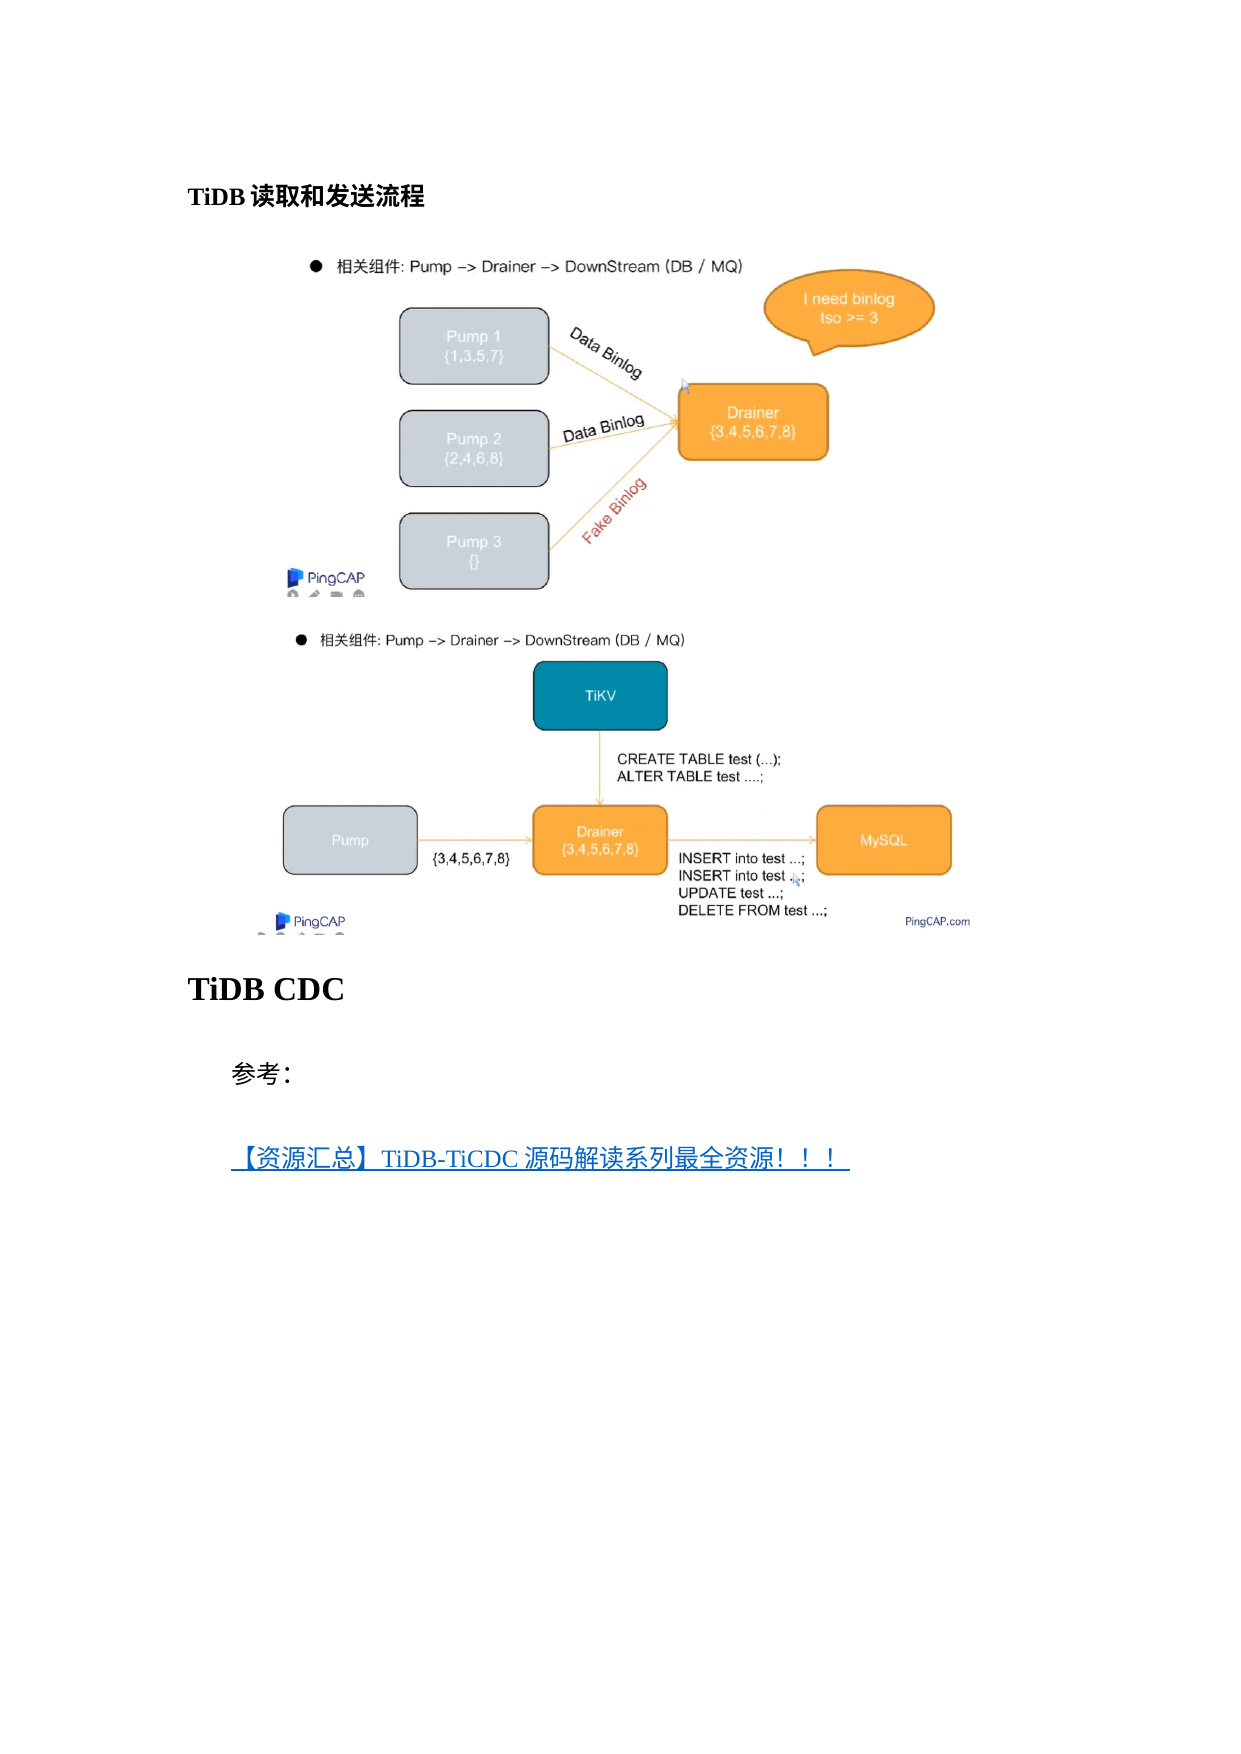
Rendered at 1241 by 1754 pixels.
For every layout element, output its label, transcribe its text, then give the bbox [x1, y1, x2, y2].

subtitle TiDB CDC [187, 956, 1053, 1021]
text 【资源汇总】TiDB-TiCDC 源码解读系列最全资源！！！ [187, 1124, 1053, 1189]
picture [258, 617, 983, 935]
subtitle TiDB读取和发送流程 [187, 162, 1053, 227]
picture [283, 245, 957, 597]
text 参考： [187, 1041, 1053, 1106]
